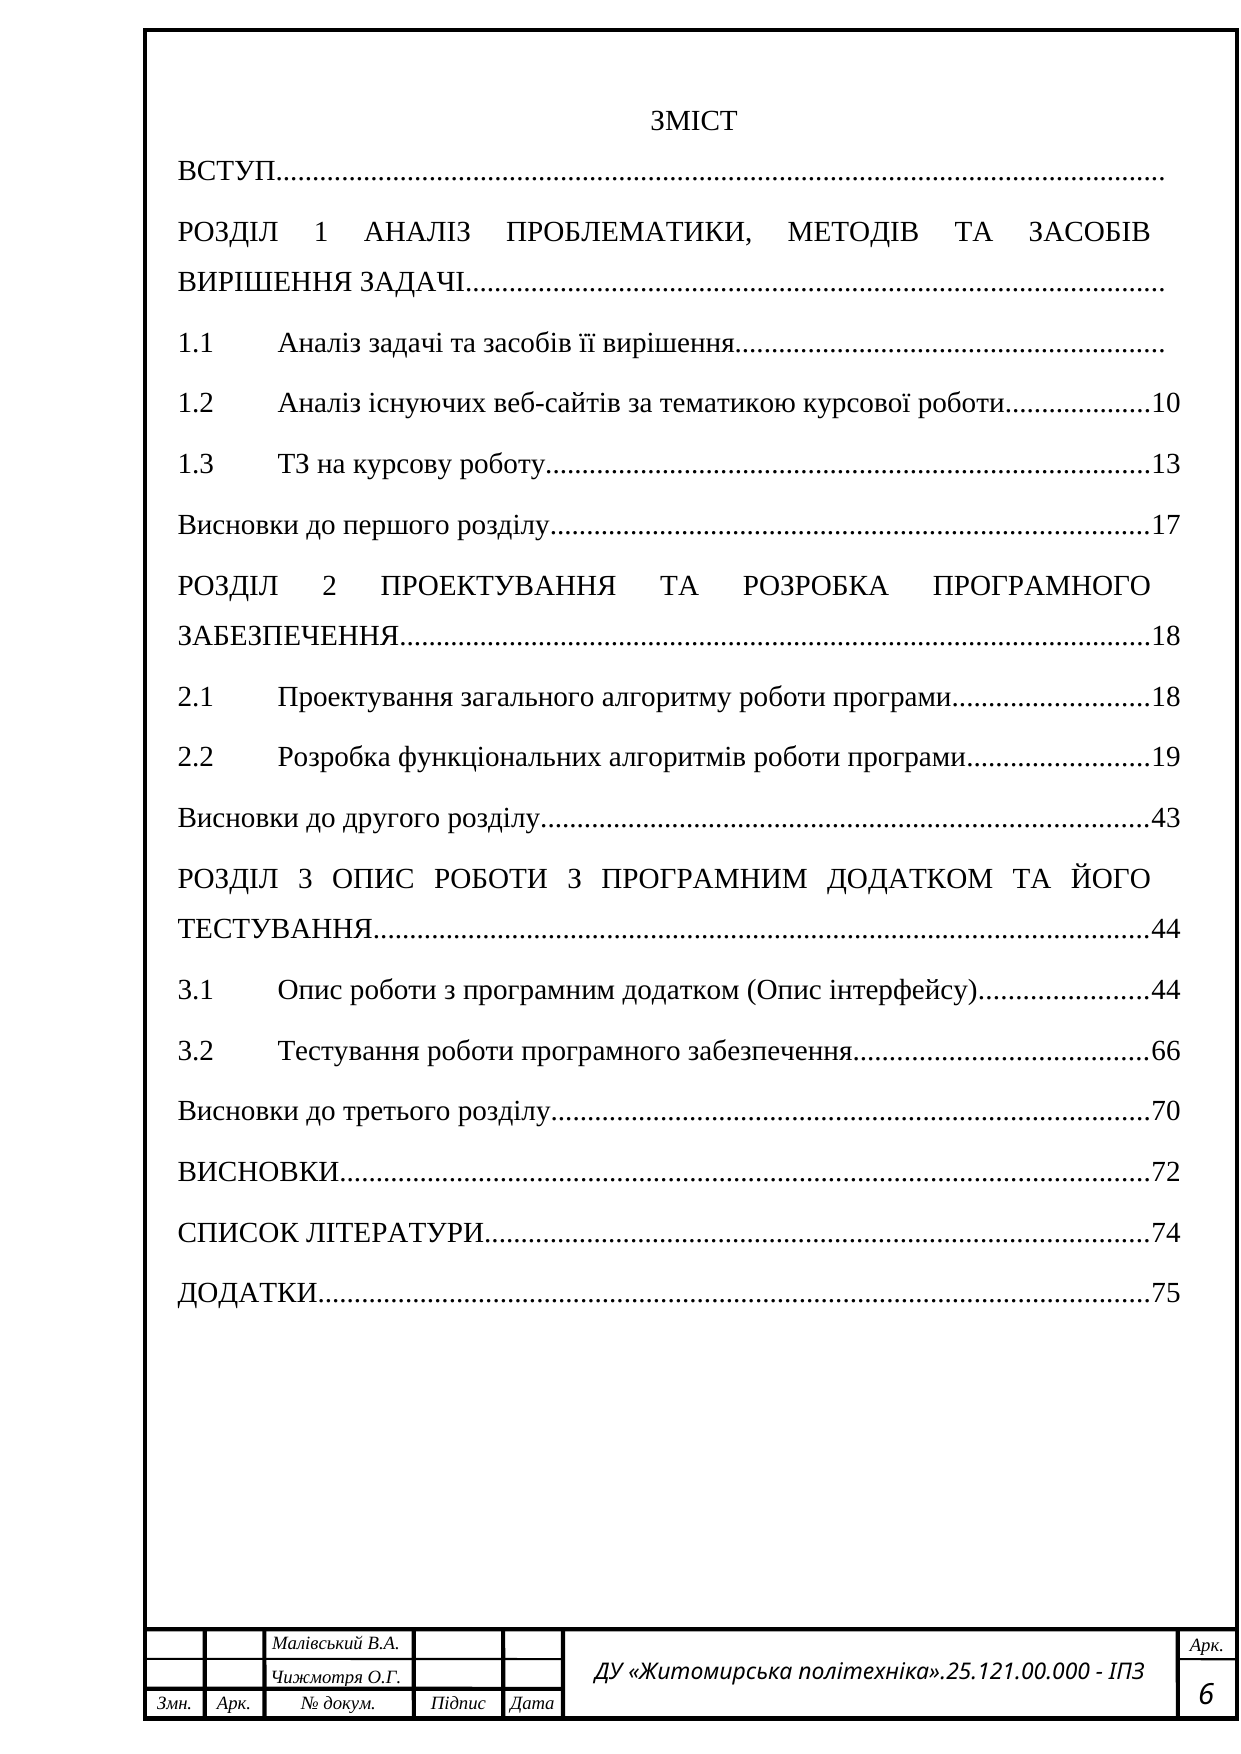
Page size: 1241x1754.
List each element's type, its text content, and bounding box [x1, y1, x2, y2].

text ВСТУП 7 [177, 153, 1152, 186]
text 3.2 Тестування роботи програмного забезпечення 66 [177, 1033, 1152, 1066]
text 1.2 Аналіз існуючих веб-сайтів за тематикою курсової роботи 10 [177, 385, 1152, 419]
text РОЗДІЛ 2 ПРОЕКТУВАННЯ ТА РОЗРОБКА ПРОГРАМНОГО ЗАБЕЗПЕЧЕННЯ 18 [177, 568, 1152, 651]
text 3.1 Опис роботи з програмним додатком (Опис інтерфейсу) 44 [177, 972, 1152, 1005]
text РОЗДІЛ 3 ОПИС РОБОТИ З ПРОГРАМНИМ ДОДАТКОМ ТА ЙОГО ТЕСТУВАННЯ 44 [177, 861, 1152, 945]
text РОЗДІЛ 1 АНАЛІЗ ПРОБЛЕМАТИКИ, МЕТОДІВ ТА ЗАСОБІВ ВИРІШЕННЯ ЗАДАЧІ 9 [177, 214, 1152, 297]
text 1.3 ТЗ на курсову роботу 13 [177, 446, 1152, 480]
text 2.2 Розробка функціональних алгоритмів роботи програми 19 [177, 739, 1152, 773]
text Висновки до першого розділу 17 [177, 507, 1152, 540]
text ВИСНОВКИ 72 [177, 1154, 1152, 1188]
text 2.1 Проектування загального алгоритму роботи програми 18 [177, 679, 1152, 712]
text ЗМІСТ [177, 103, 1152, 136]
text Висновки до другого розділу 43 [177, 800, 1152, 834]
text Висновки до третього розділу 70 [177, 1093, 1152, 1127]
text ДОДАТКИ 75 [177, 1276, 1152, 1309]
text 1.1 Аналіз задачі та засобів її вирішення 9 [177, 325, 1152, 358]
text СПИСОК ЛІТЕРАТУРИ 74 [177, 1215, 1152, 1248]
